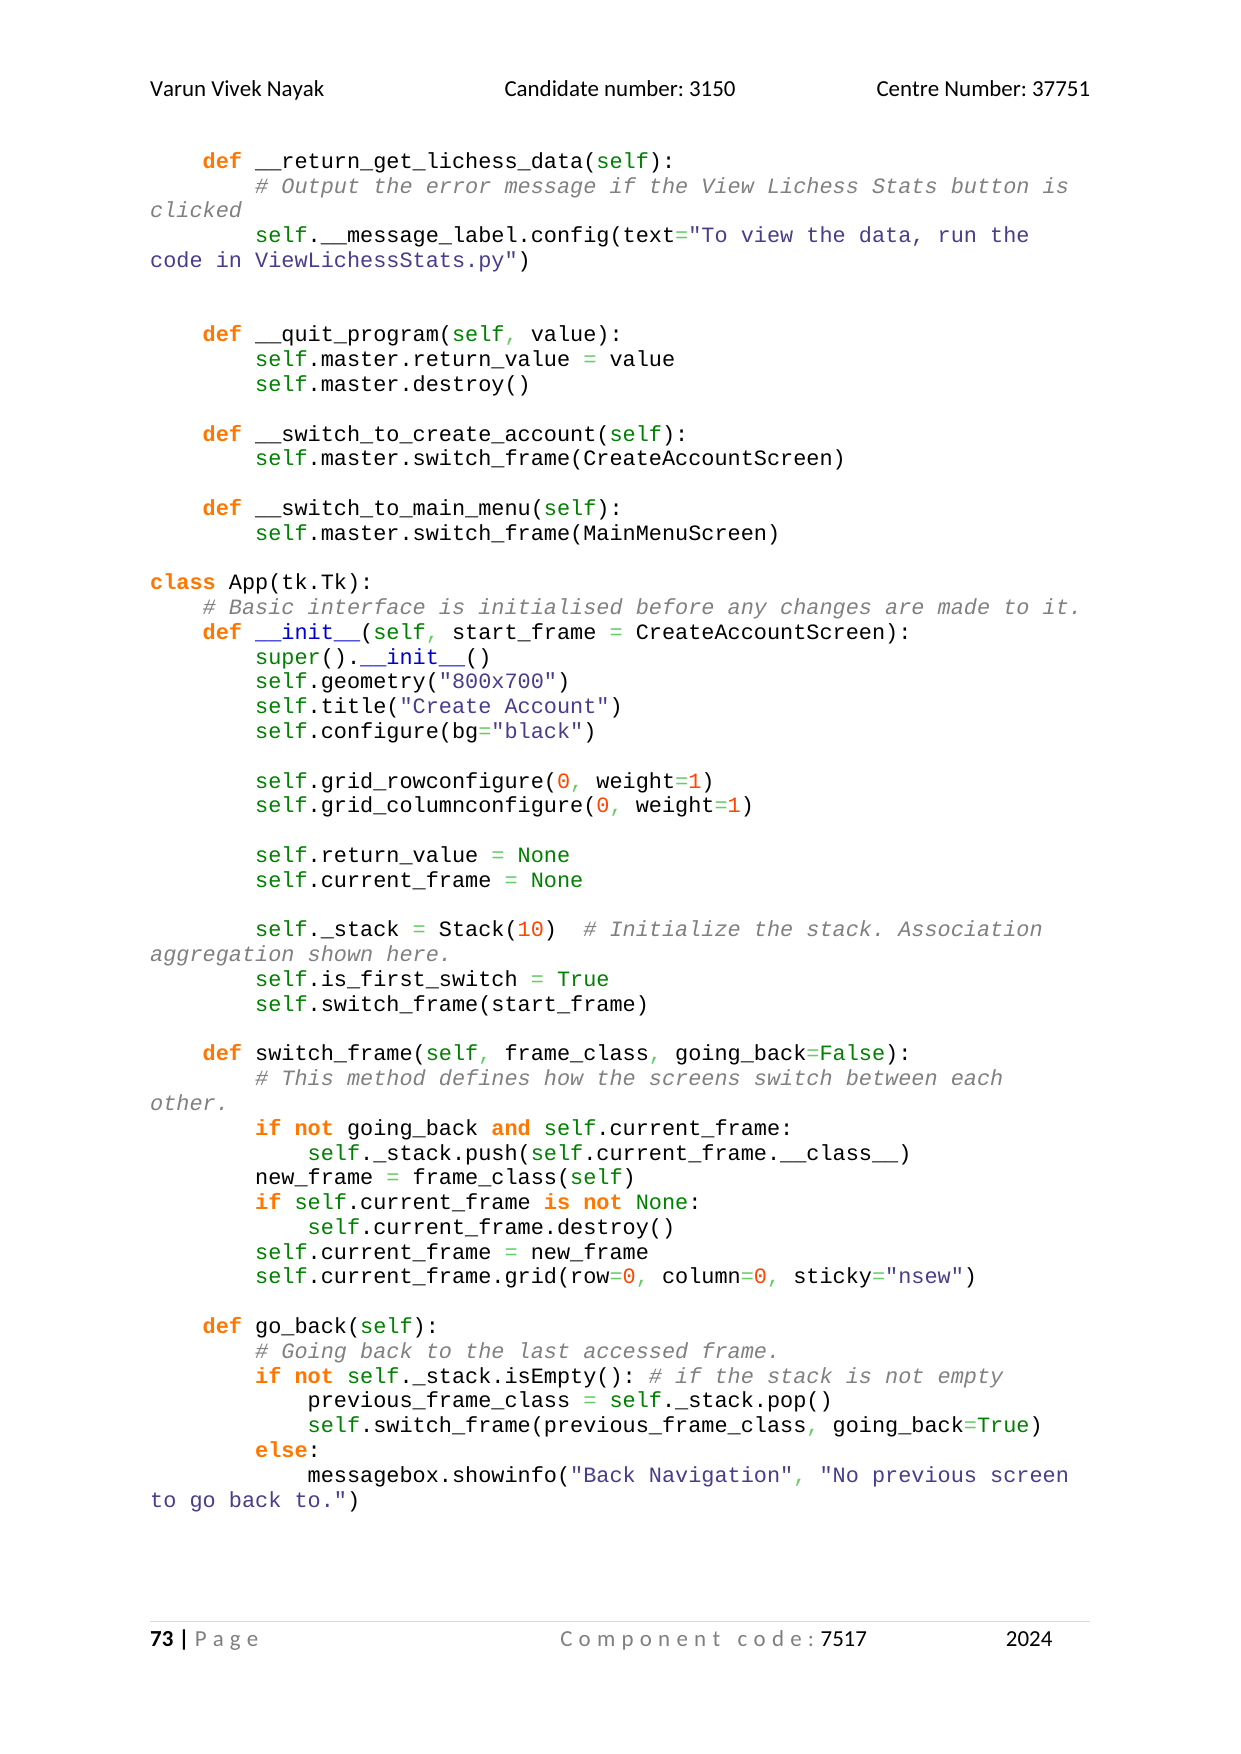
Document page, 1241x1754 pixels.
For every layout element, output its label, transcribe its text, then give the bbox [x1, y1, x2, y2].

text # Basic interface is initialised before any changes are made to it. [150, 596, 1090, 621]
text self.master.return_value = value [150, 348, 1090, 373]
text self.current_frame = new_frame [150, 1241, 1090, 1266]
text def switch_frame(self, frame_class, going_back=False): [150, 1042, 1090, 1067]
text def __init__(self, start_frame = CreateAccountScreen): [150, 621, 1090, 646]
text self.current_frame.grid(row=0, column=0, sticky="nsew") [150, 1266, 1090, 1290]
text self.current_frame.destroy() [150, 1216, 1090, 1241]
text self.geometry("800x700") [150, 671, 1090, 695]
text self.master.destroy() [150, 373, 1090, 398]
text self.master.switch_frame(MainMenuScreen) [150, 522, 1090, 547]
text if not self._stack.isEmpty(): # if the stack is not empty [150, 1365, 1090, 1389]
text self.grid_columnconfigure(0, weight=1) [150, 794, 1090, 819]
text self.switch_frame(start_frame) [150, 993, 1090, 1018]
text def go_back(self): [150, 1315, 1090, 1340]
text self.is_first_switch = True [150, 968, 1090, 993]
text self.grid_rowconfigure(0, weight=1) [150, 770, 1090, 794]
text else: [150, 1439, 1090, 1464]
text class App(tk.Tk): [150, 571, 1090, 596]
text def __switch_to_create_account(self): [150, 423, 1090, 447]
text if self.current_frame is not None: [150, 1191, 1090, 1216]
text self.switch_frame(previous_frame_class, going_back=True) [150, 1414, 1090, 1439]
text # Going back to the last accessed frame. [150, 1340, 1090, 1365]
text self.title("Create Account") [150, 695, 1090, 720]
text self.current_frame = None [150, 869, 1090, 894]
text # Output the error message if the View Lichess Stats button is clicked [150, 175, 1090, 224]
text self.master.switch_frame(CreateAccountScreen) [150, 447, 1090, 472]
text super().__init__() [150, 646, 1090, 671]
text self.configure(bg="black") [150, 720, 1090, 745]
text self._stack = Stack(10) # Initialize the stack. Association aggregation shown here. [150, 918, 1090, 968]
text # This method defines how the screens switch between each other. [150, 1067, 1090, 1117]
text def __quit_program(self, value): [150, 323, 1090, 348]
text def __switch_to_main_menu(self): [150, 497, 1090, 522]
text def __return_get_lichess_data(self): [150, 150, 1090, 175]
text messagebox.showinfo("Back Navigation", "No previous screen to go back to.") [150, 1464, 1090, 1513]
text self._stack.push(self.current_frame.__class__) [150, 1142, 1090, 1166]
text if not going_back and self.current_frame: [150, 1117, 1090, 1142]
text previous_frame_class = self._stack.pop() [150, 1389, 1090, 1414]
text new_frame = frame_class(self) [150, 1166, 1090, 1191]
text self.return_value = None [150, 844, 1090, 869]
text self.__message_label.config(text="To view the data, run the code in ViewLichessStats.py") [150, 224, 1090, 274]
